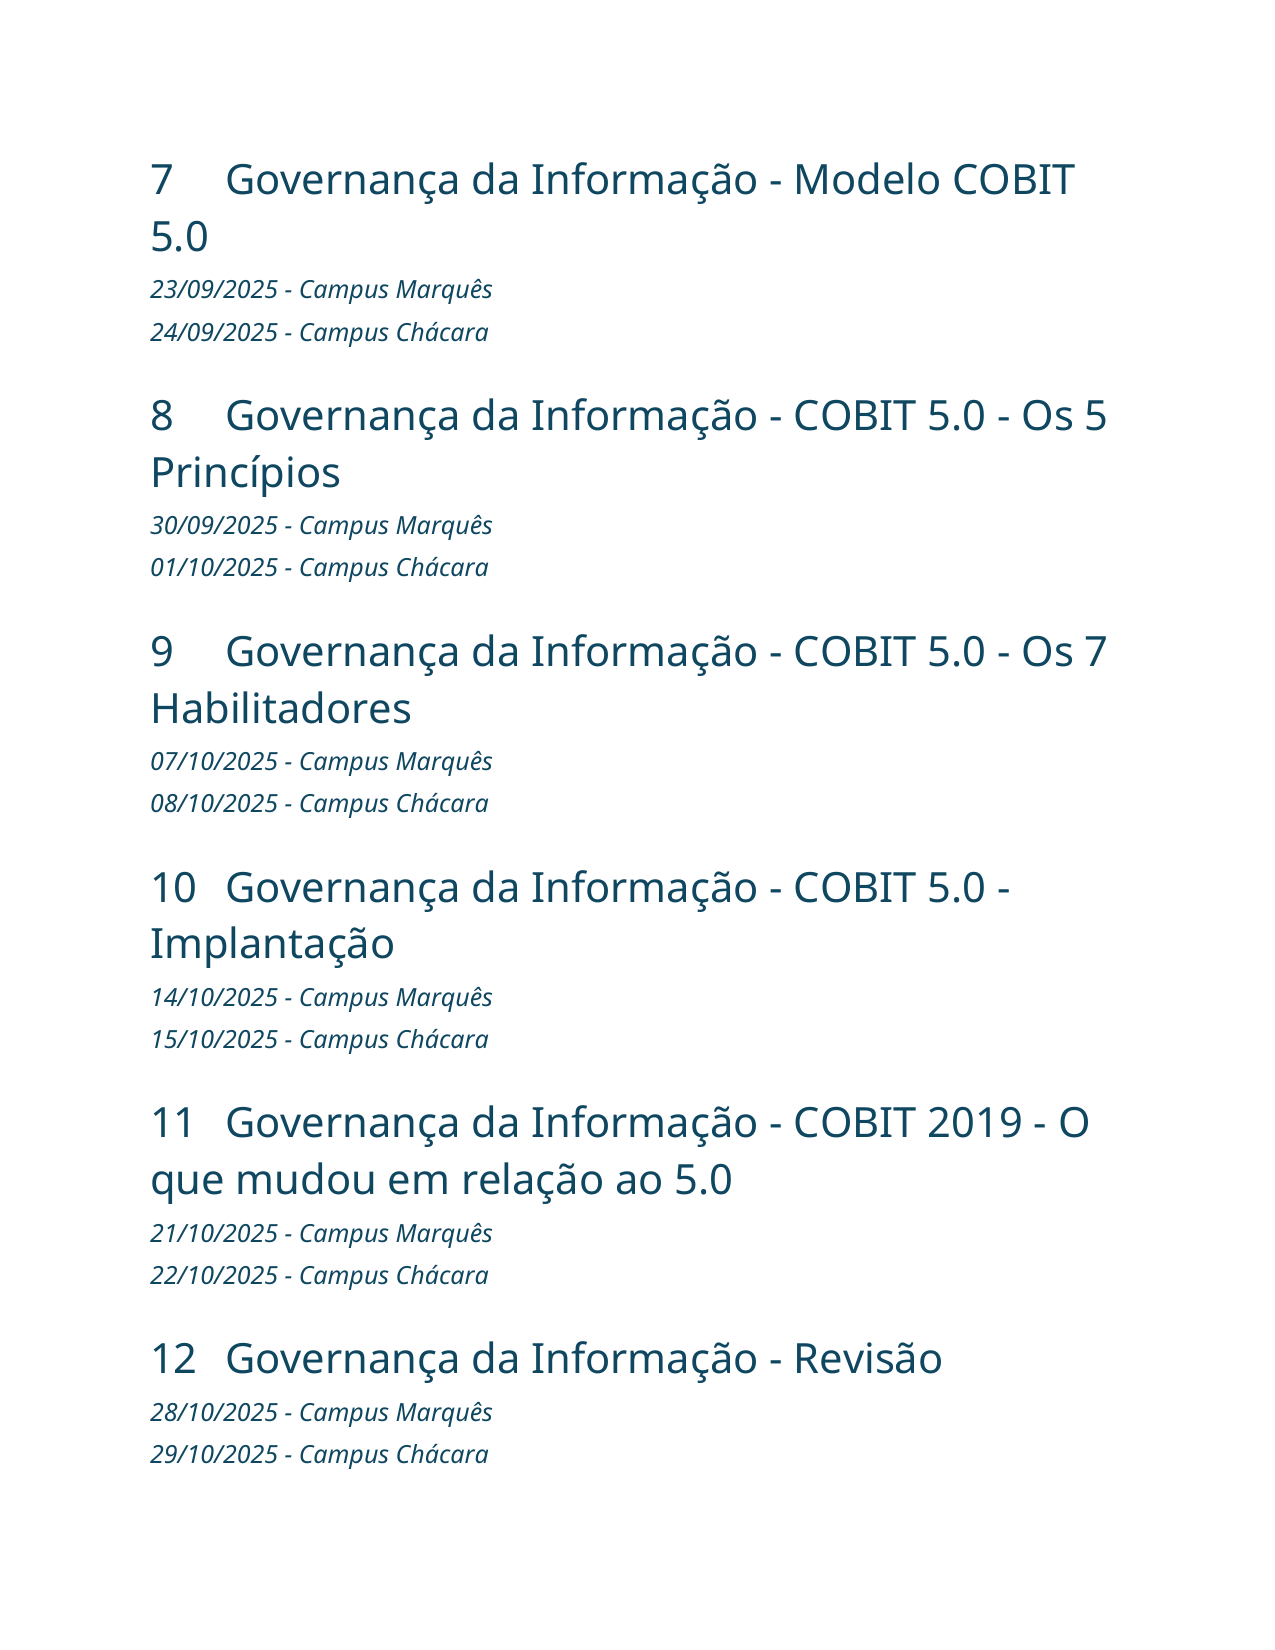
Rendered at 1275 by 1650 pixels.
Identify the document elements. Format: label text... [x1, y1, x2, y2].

subtitle 9 Governança da Informação - COBIT 5.0 - Os 7 Habilitadores [150, 622, 1125, 735]
subtitle 07/10/2025 - Campus Marquês [150, 743, 1125, 778]
subtitle 29/10/2025 - Campus Chácara [150, 1437, 1125, 1471]
subtitle 24/09/2025 - Campus Chácara [150, 314, 1125, 348]
subtitle 15/10/2025 - Campus Chácara [150, 1022, 1125, 1056]
subtitle 28/10/2025 - Campus Marquês [150, 1394, 1125, 1428]
subtitle 01/10/2025 - Campus Chácara [150, 550, 1125, 584]
subtitle 23/09/2025 - Campus Marquês [150, 272, 1125, 306]
subtitle 11 Governança da Informação - COBIT 2019 - O que mudou em relação ao 5.0 [150, 1093, 1125, 1207]
subtitle 30/09/2025 - Campus Marquês [150, 508, 1125, 542]
subtitle 21/10/2025 - Campus Marquês [150, 1215, 1125, 1249]
subtitle 10 Governança da Informação - COBIT 5.0 - Implantação [150, 857, 1125, 971]
subtitle 22/10/2025 - Campus Chácara [150, 1258, 1125, 1292]
subtitle 7 Governança da Informação - Modelo COBIT 5.0 [150, 150, 1125, 263]
subtitle 08/10/2025 - Campus Chácara [150, 786, 1125, 820]
subtitle 12 Governança da Informação - Revisão [150, 1329, 1125, 1386]
subtitle 14/10/2025 - Campus Marquês [150, 979, 1125, 1013]
subtitle 8 Governança da Informação - COBIT 5.0 - Os 5 Princípios [150, 386, 1125, 499]
